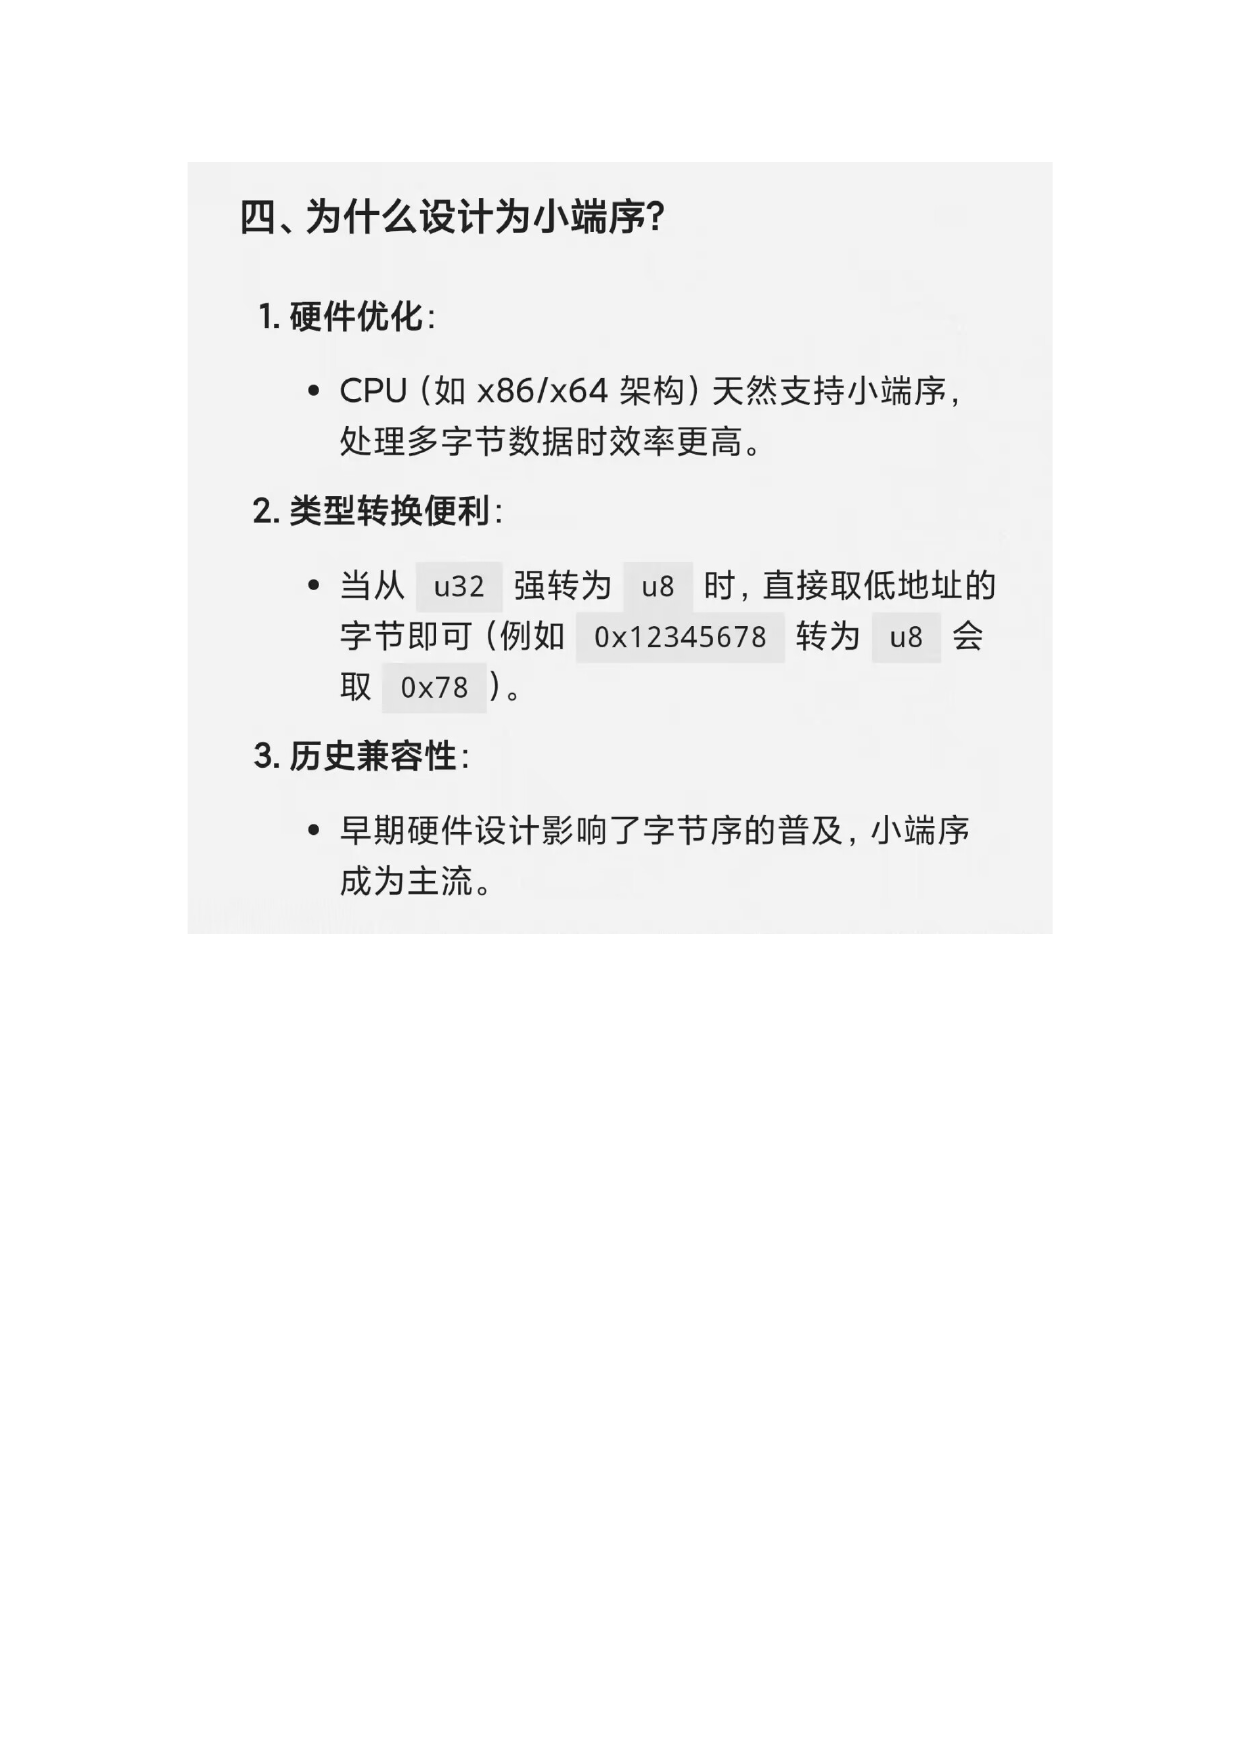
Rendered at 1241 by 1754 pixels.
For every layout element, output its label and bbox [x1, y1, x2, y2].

picture [187, 162, 1053, 934]
